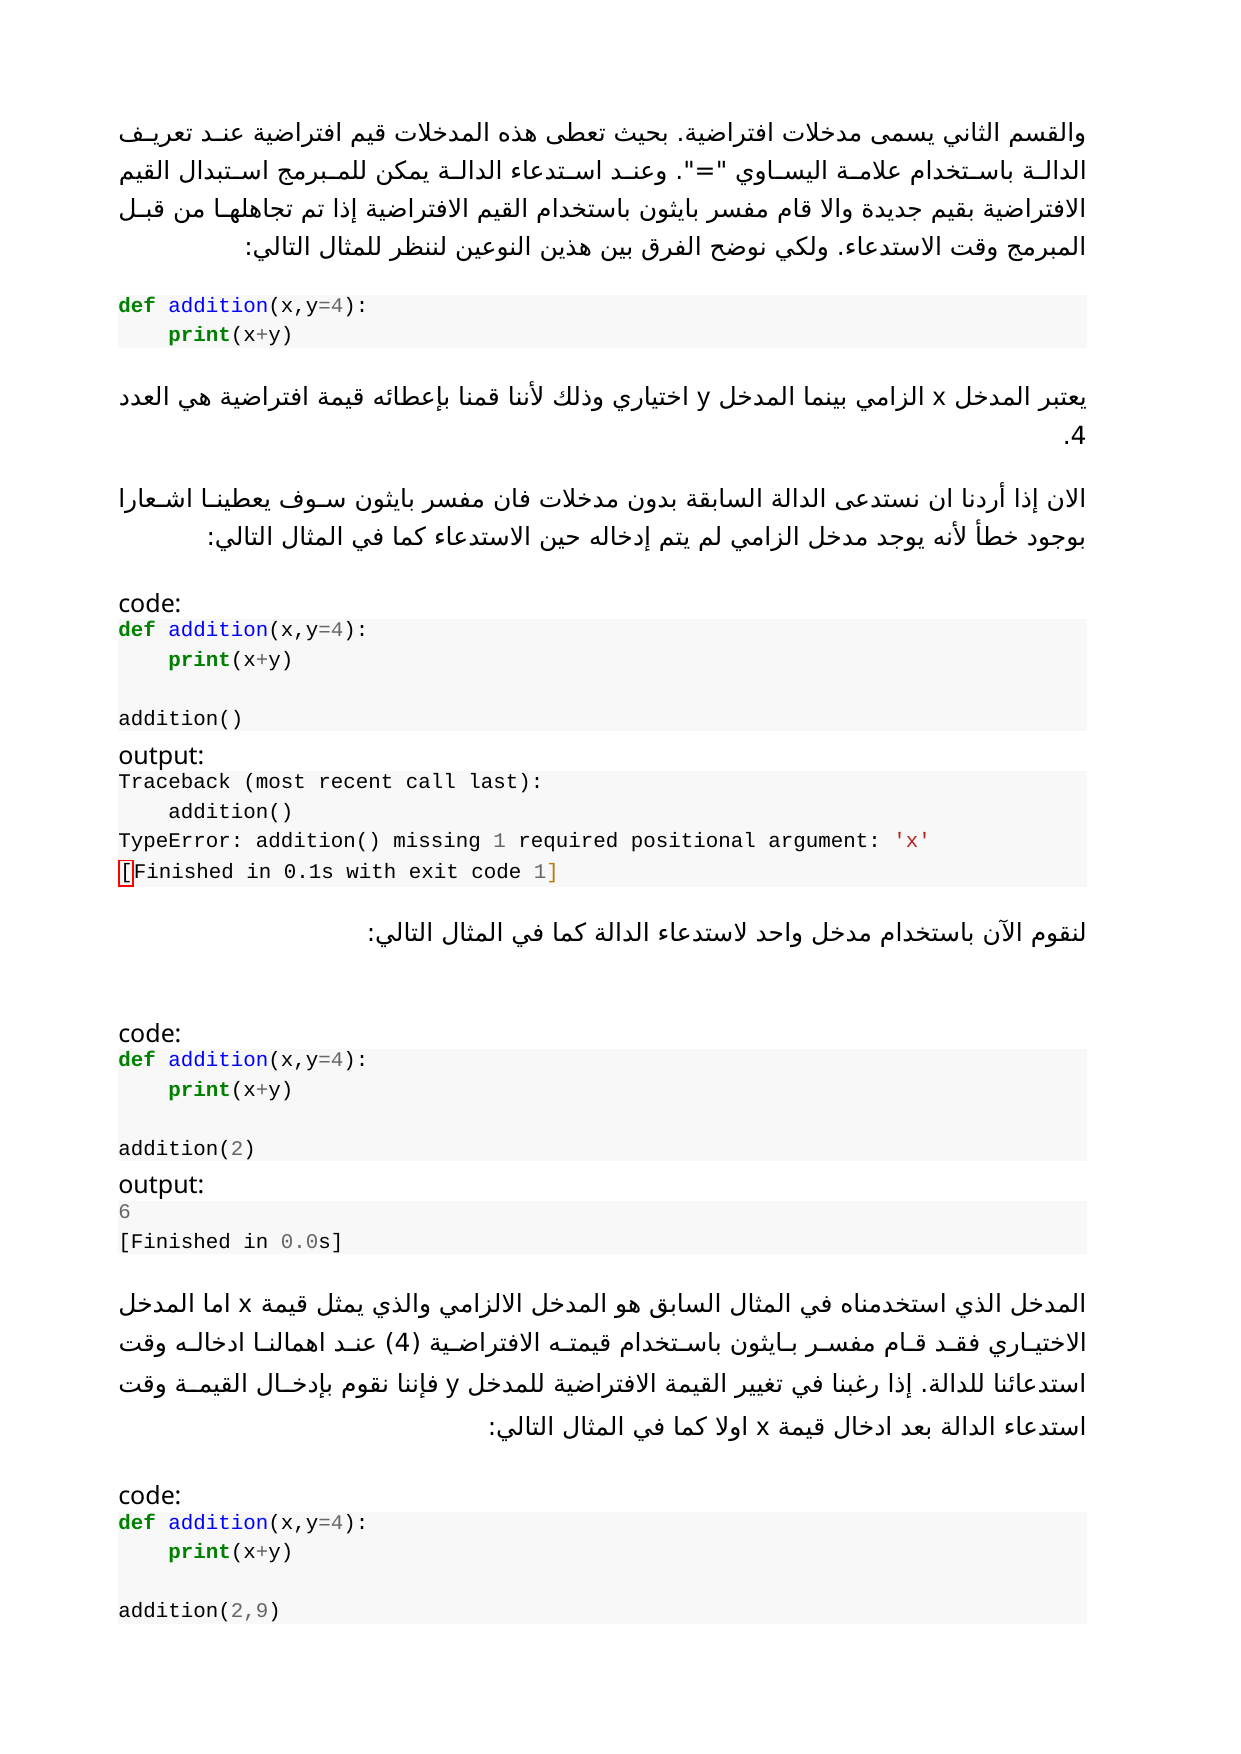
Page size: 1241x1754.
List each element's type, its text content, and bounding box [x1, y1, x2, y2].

text [Finished in 0.1s with exit code 1] [134, 860, 1087, 887]
text print(x+y) [118, 1542, 1087, 1565]
text 6 [118, 1201, 1087, 1225]
text يعتبر المدخل x الزامي بينما المدخل y اختياري وذلك لأننا قمنا بإعطائه قيمة افتراضية هي العدد 4. [118, 379, 1087, 451]
text code: [118, 1478, 1087, 1512]
text المدخل الذي استخدمناه في المثال السابق هو المدخل الالزامي والذي يمثل قيمة x اما المدخل الاختياري فقد قام مفسر بايثون باستخدام قيمته الافتراضية (4) عند اهمالنا ادخاله وقت استدعائنا للدالة. إذا رغبنا في تغيير القيمة الافتراضية للمدخل y فإننا نقوم بإدخال القيمة وقت استدعاء الدالة بعد ادخال قيمة x اولا كما في المثال التالي: [118, 1285, 1087, 1443]
text output: [118, 737, 1087, 771]
text TypeError: addition() missing 1 required positional argument: 'x' [118, 830, 1087, 854]
text print(x+y) [118, 1079, 1087, 1102]
text [Finished in 0.0s] [118, 1231, 1087, 1254]
text addition() [118, 708, 1087, 731]
text def addition(x,y=4): [118, 1512, 1087, 1536]
text def addition(x,y=4): [118, 619, 1087, 643]
text لنقوم الآن باستخدام مدخل واحد لاستدعاء الدالة كما في المثال التالي: [118, 918, 1087, 947]
text code: [118, 1015, 1087, 1049]
text Traceback (most recent call last): [118, 771, 1087, 795]
text output: [118, 1167, 1087, 1201]
text والقسم الثاني يسمى مدخلات افتراضية. بحيث تعطى هذه المدخلات قيم افتراضية عند تعريف الدالة باستخدام علامة اليساوي "=". وعند استدعاء الدالة يمكن للمبرمج استبدال القيم الافتراضية بقيم جديدة والا قام مفسر بايثون باستخدام القيم الافتراضية إذا تم تجاهلها من قبل المبرمج وقت الاستدعاء. ولكي نوضح الفرق بين هذين النوعين لننظر للمثال التالي: [118, 118, 1087, 261]
text code: [118, 585, 1087, 619]
text def addition(x,y=4): [118, 295, 1087, 318]
text addition(2) [118, 1138, 1087, 1161]
text print(x+y) [118, 649, 1087, 672]
text print(x+y) [118, 324, 1087, 348]
text الان إذا أردنا ان نستدعى الدالة السابقة بدون مدخلات فان مفسر بايثون سوف يعطينا اشعارا بوجود خطأ لأنه يوجد مدخل الزامي لم يتم إدخاله حين الاستدعاء كما في المثال التالي: [118, 484, 1087, 552]
text def addition(x,y=4): [118, 1049, 1087, 1073]
text addition(2,9) [118, 1601, 1087, 1624]
text addition() [118, 801, 1087, 824]
